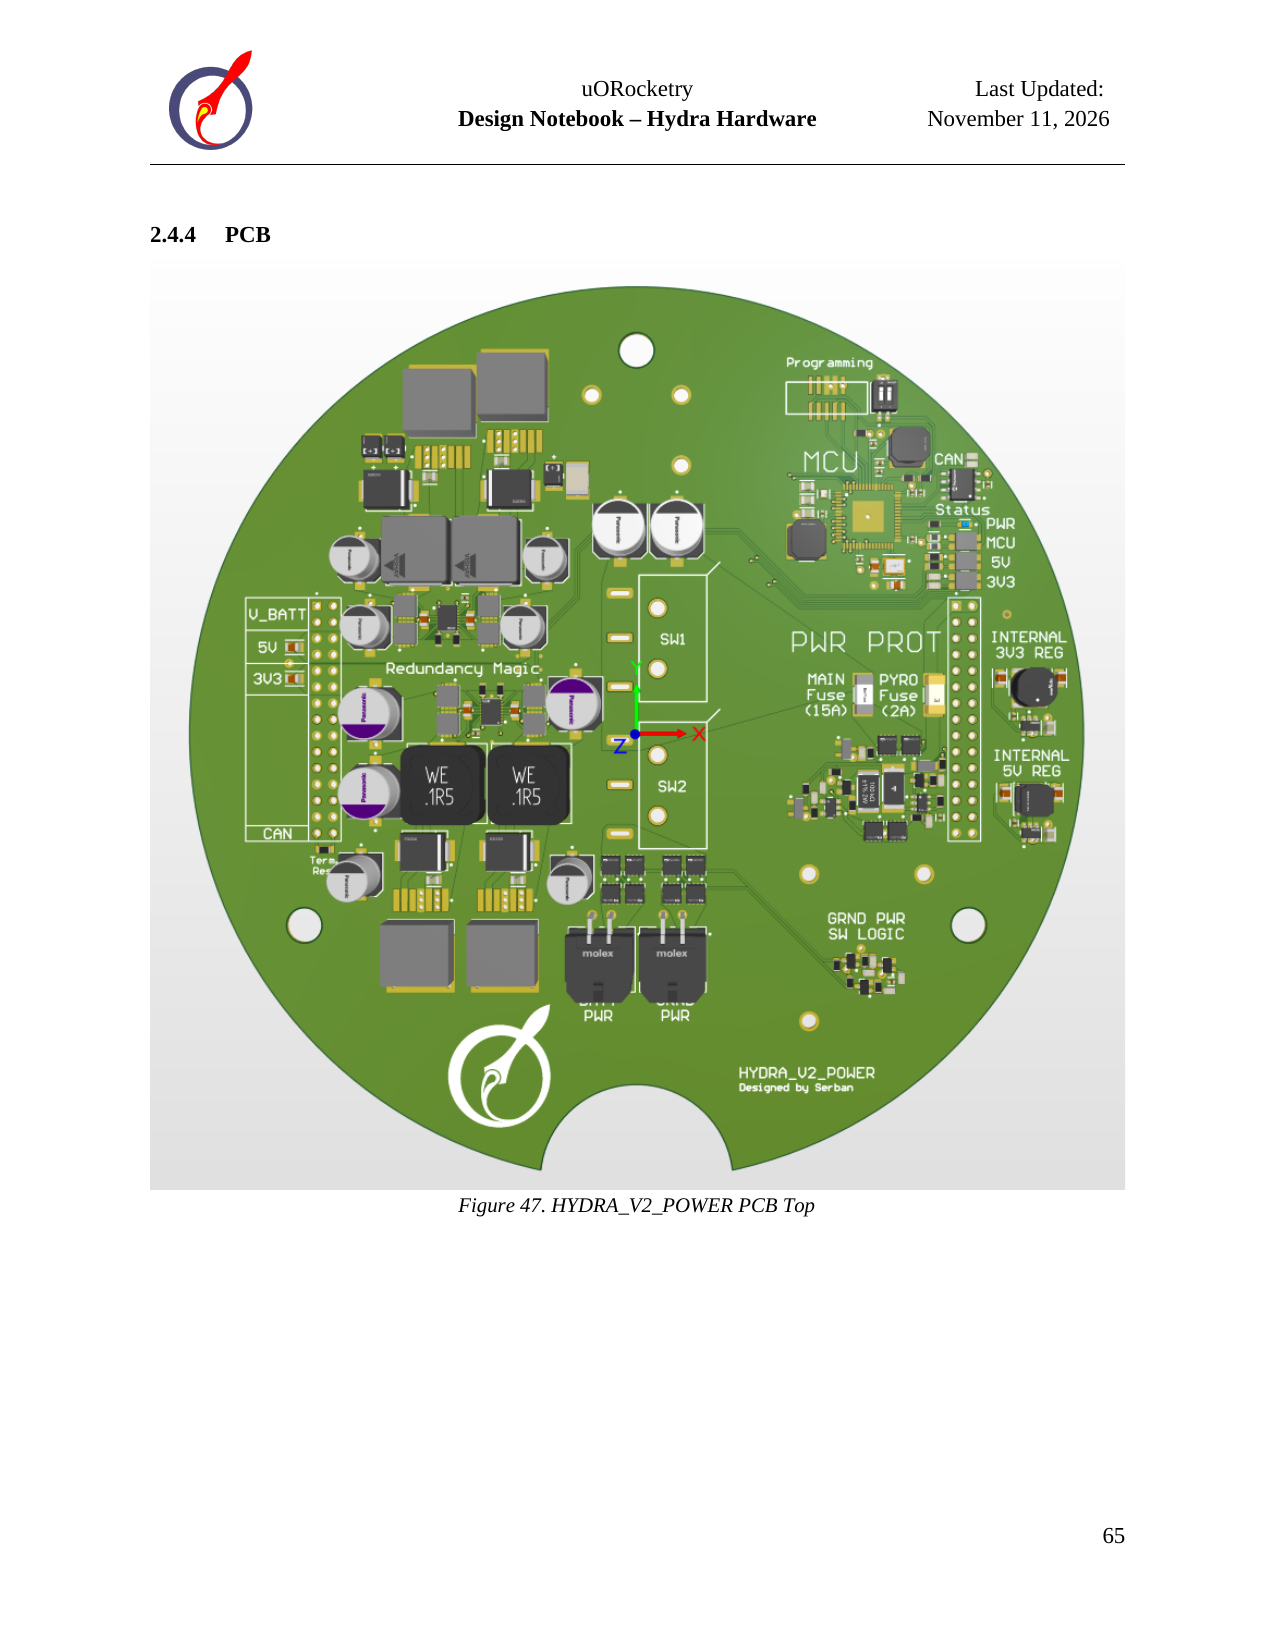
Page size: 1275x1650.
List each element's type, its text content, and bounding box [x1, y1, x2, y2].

subtitle PCB [150, 221, 1125, 247]
text Figure . HYDRA_V2_POWER PCB Top [150, 1193, 1125, 1217]
picture [165, 46, 258, 152]
picture [150, 259, 1125, 1190]
